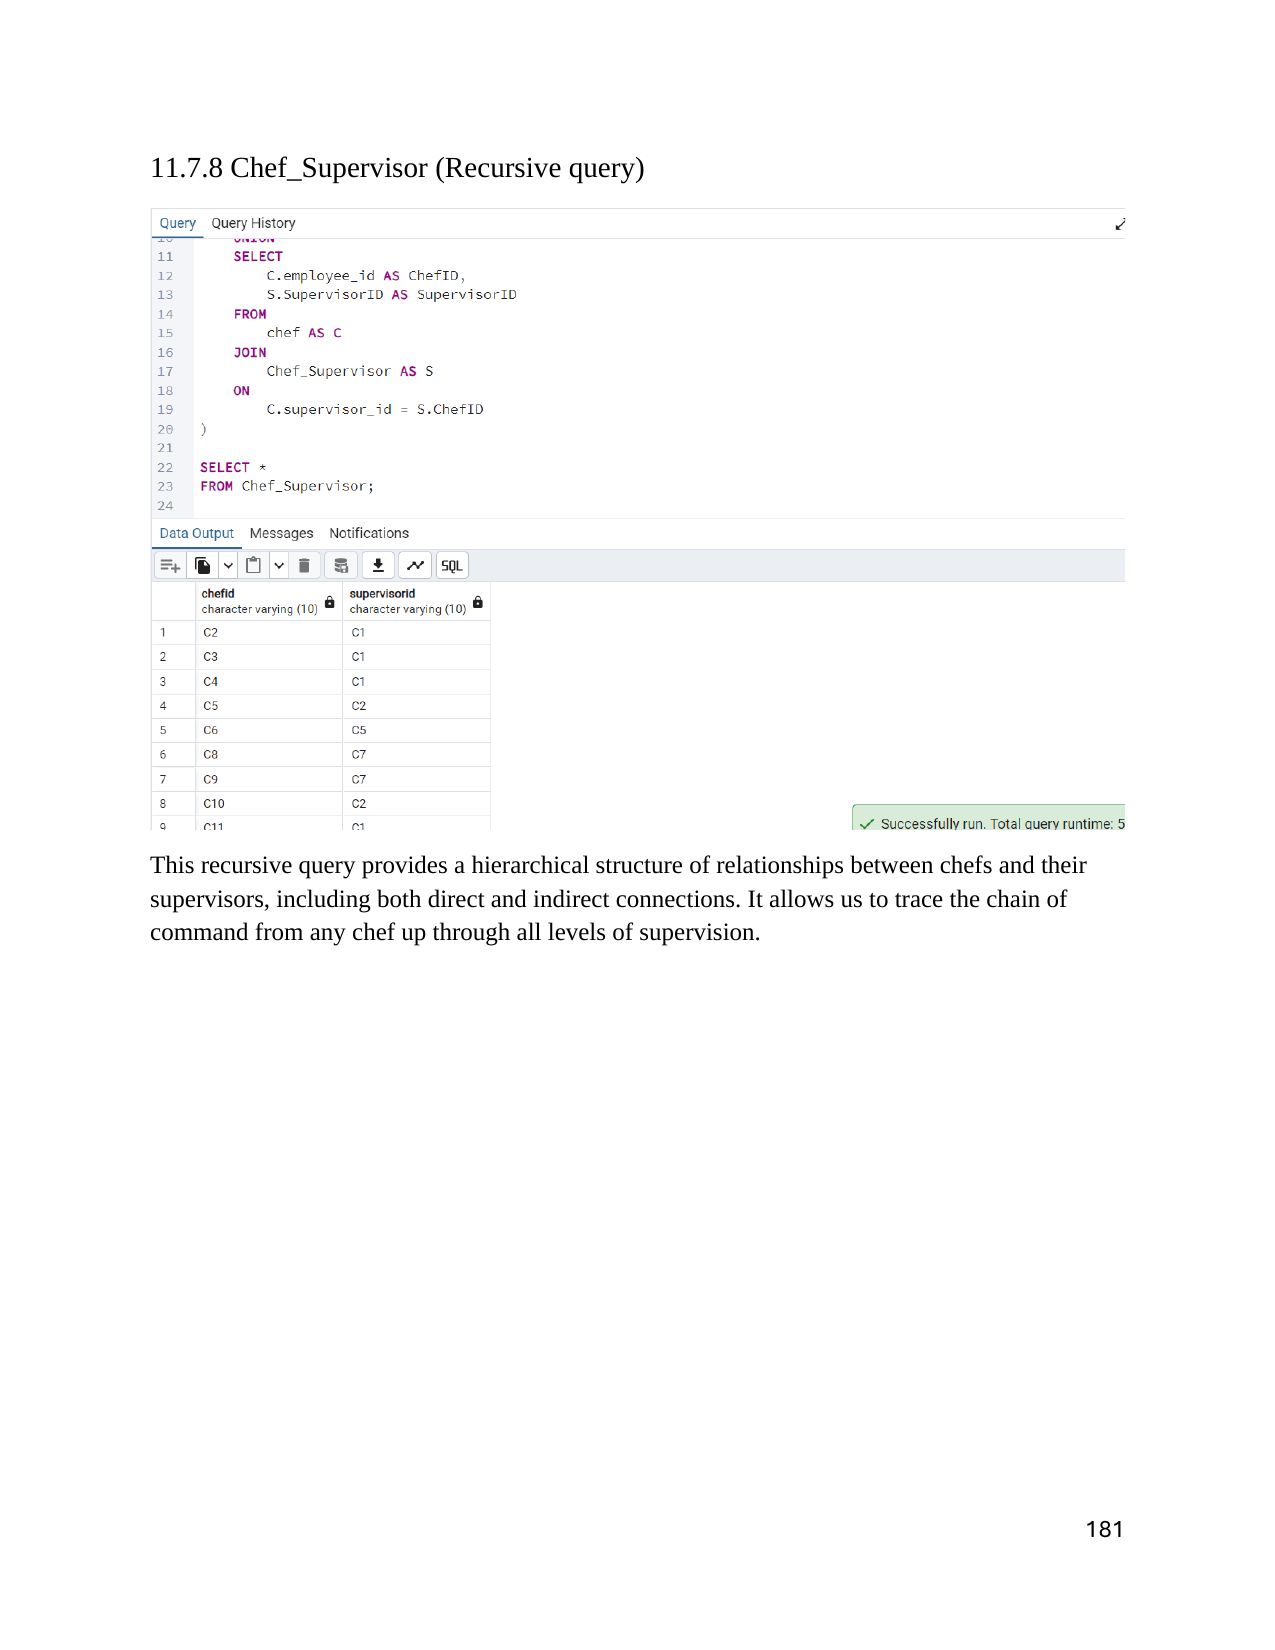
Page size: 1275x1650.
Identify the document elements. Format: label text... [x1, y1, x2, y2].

picture [150, 208, 1125, 830]
text This recursive query provides a hierarchical structure of relationships between chefs and their supervisors, including both direct and indirect connections. It allows us to trace the chain of command from any chef up through all levels of supervision. [150, 851, 1125, 945]
subtitle 11.7.8 Chef_Supervisor (Recursive query) [150, 150, 1125, 183]
